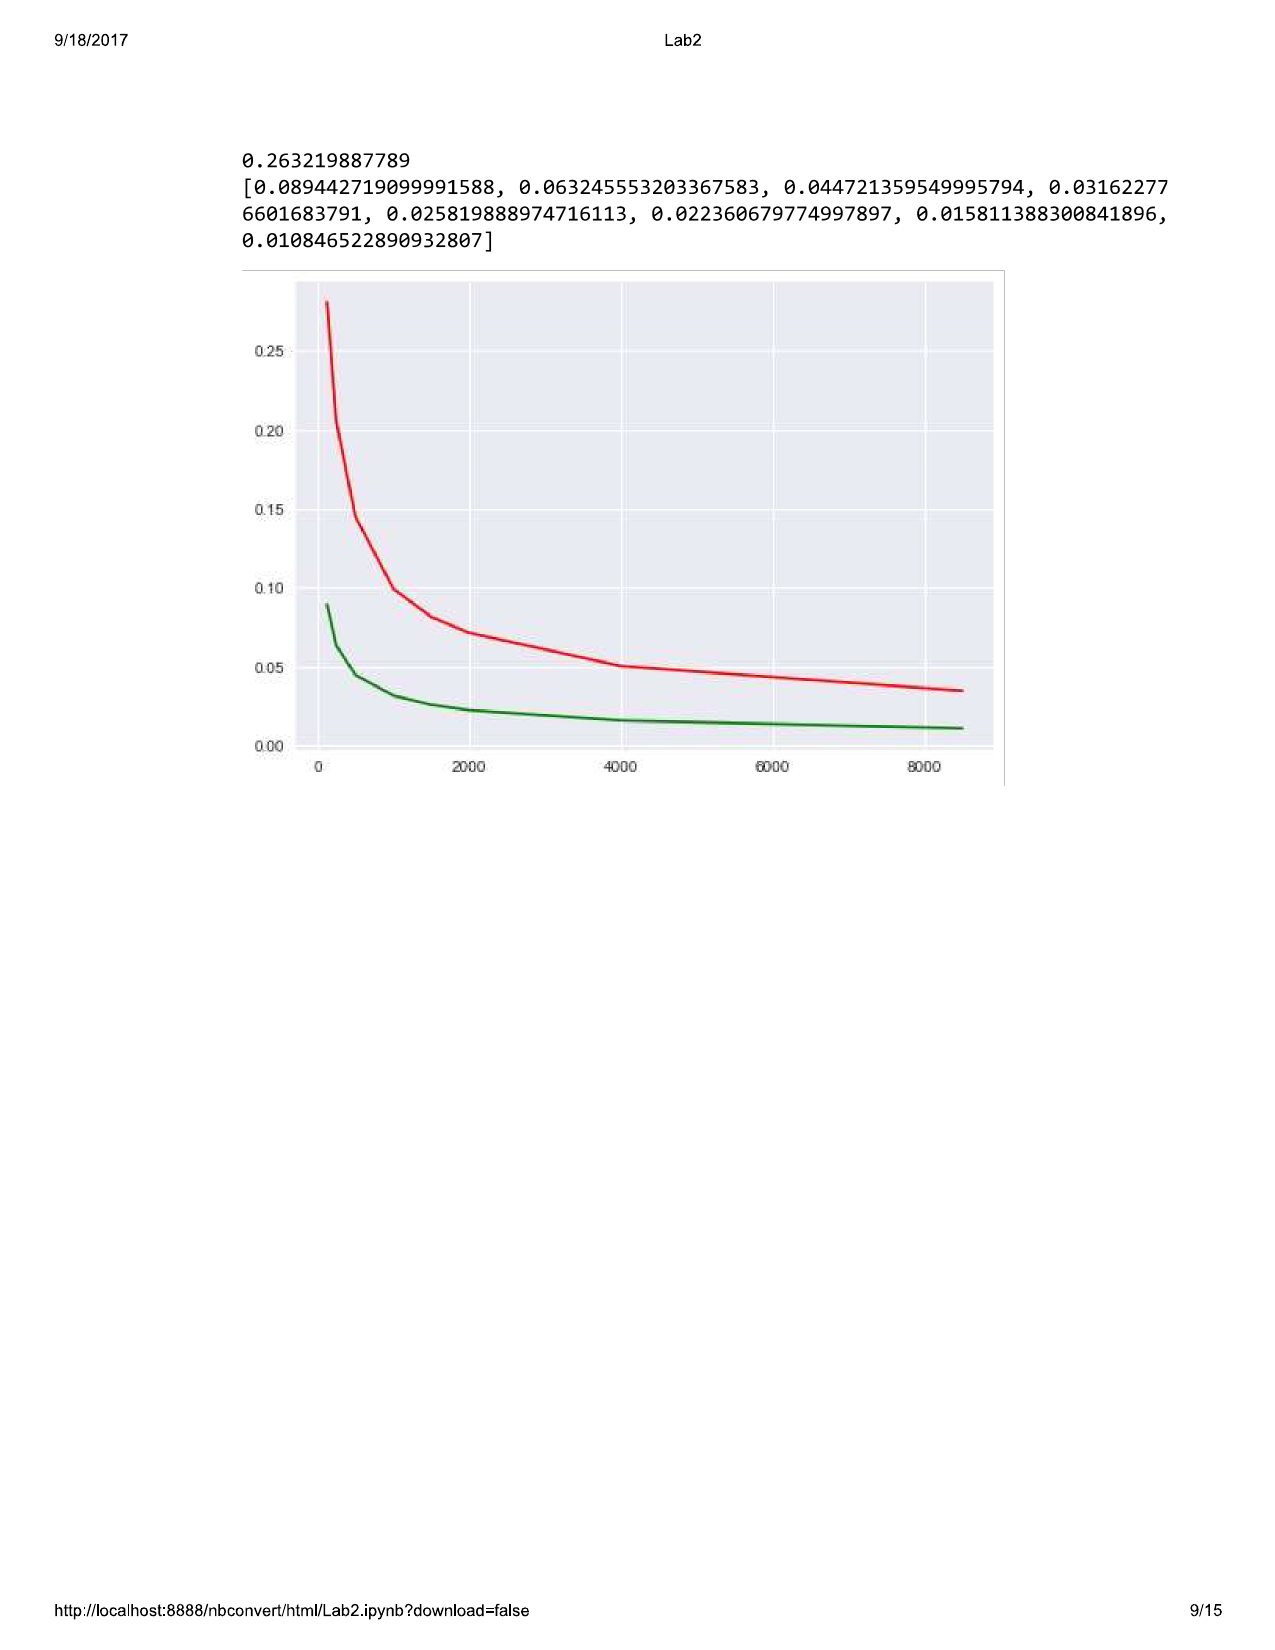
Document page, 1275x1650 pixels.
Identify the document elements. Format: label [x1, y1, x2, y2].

picture [241, 152, 1168, 786]
